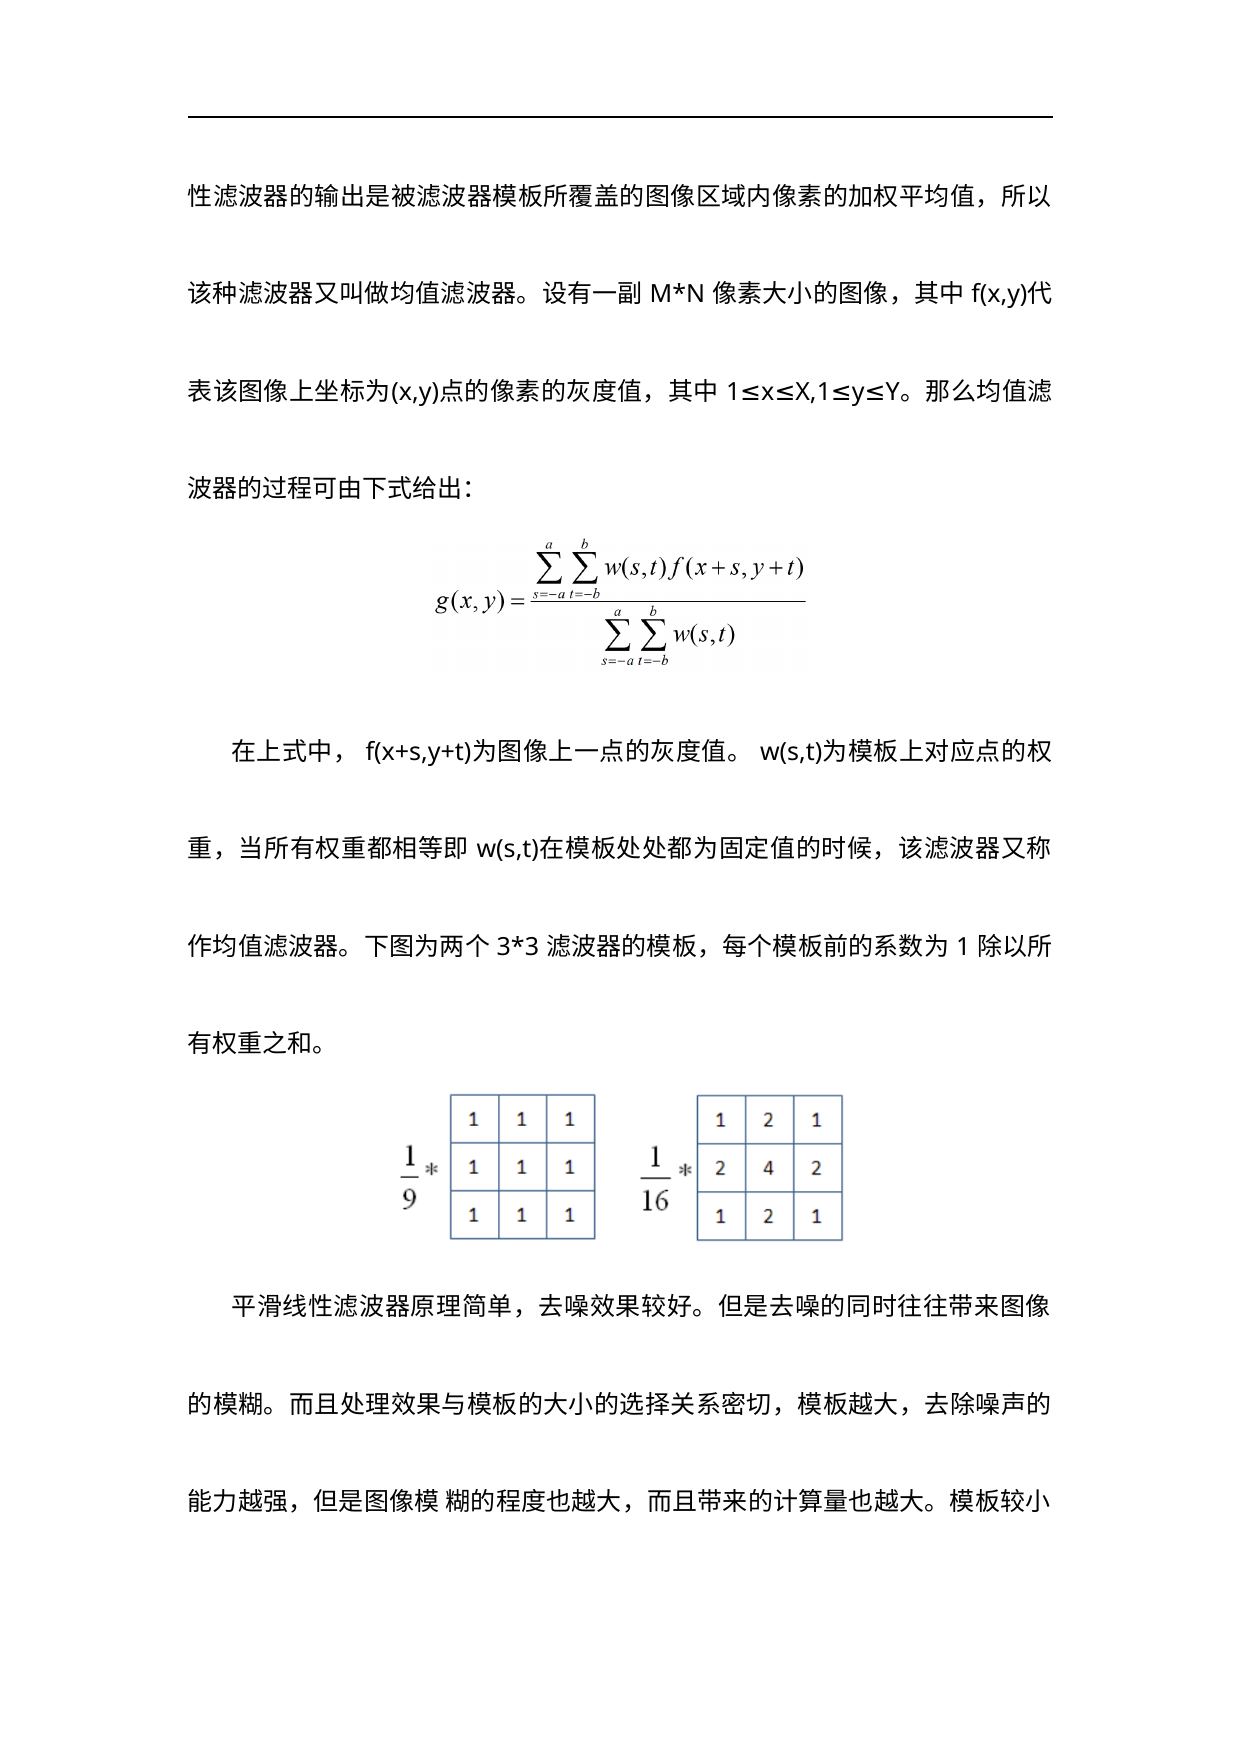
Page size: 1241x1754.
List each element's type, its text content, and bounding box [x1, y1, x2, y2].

picture [393, 1092, 847, 1245]
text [187, 1272, 1053, 1532]
picture [428, 537, 812, 672]
text 在上式中， f(x+s,y+t)为图像上一点的灰度值。 w(s,t)为模板上对应点的权重，当所有权重都相等即 w(s,t)在模板处处都为固定值的时候，该滤波器又称作均值滤波器。下图为两个 3*3 滤波器的模板，每个模板前的系数为 1 除以所有权重之和。 [187, 717, 1053, 1074]
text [187, 162, 1053, 519]
